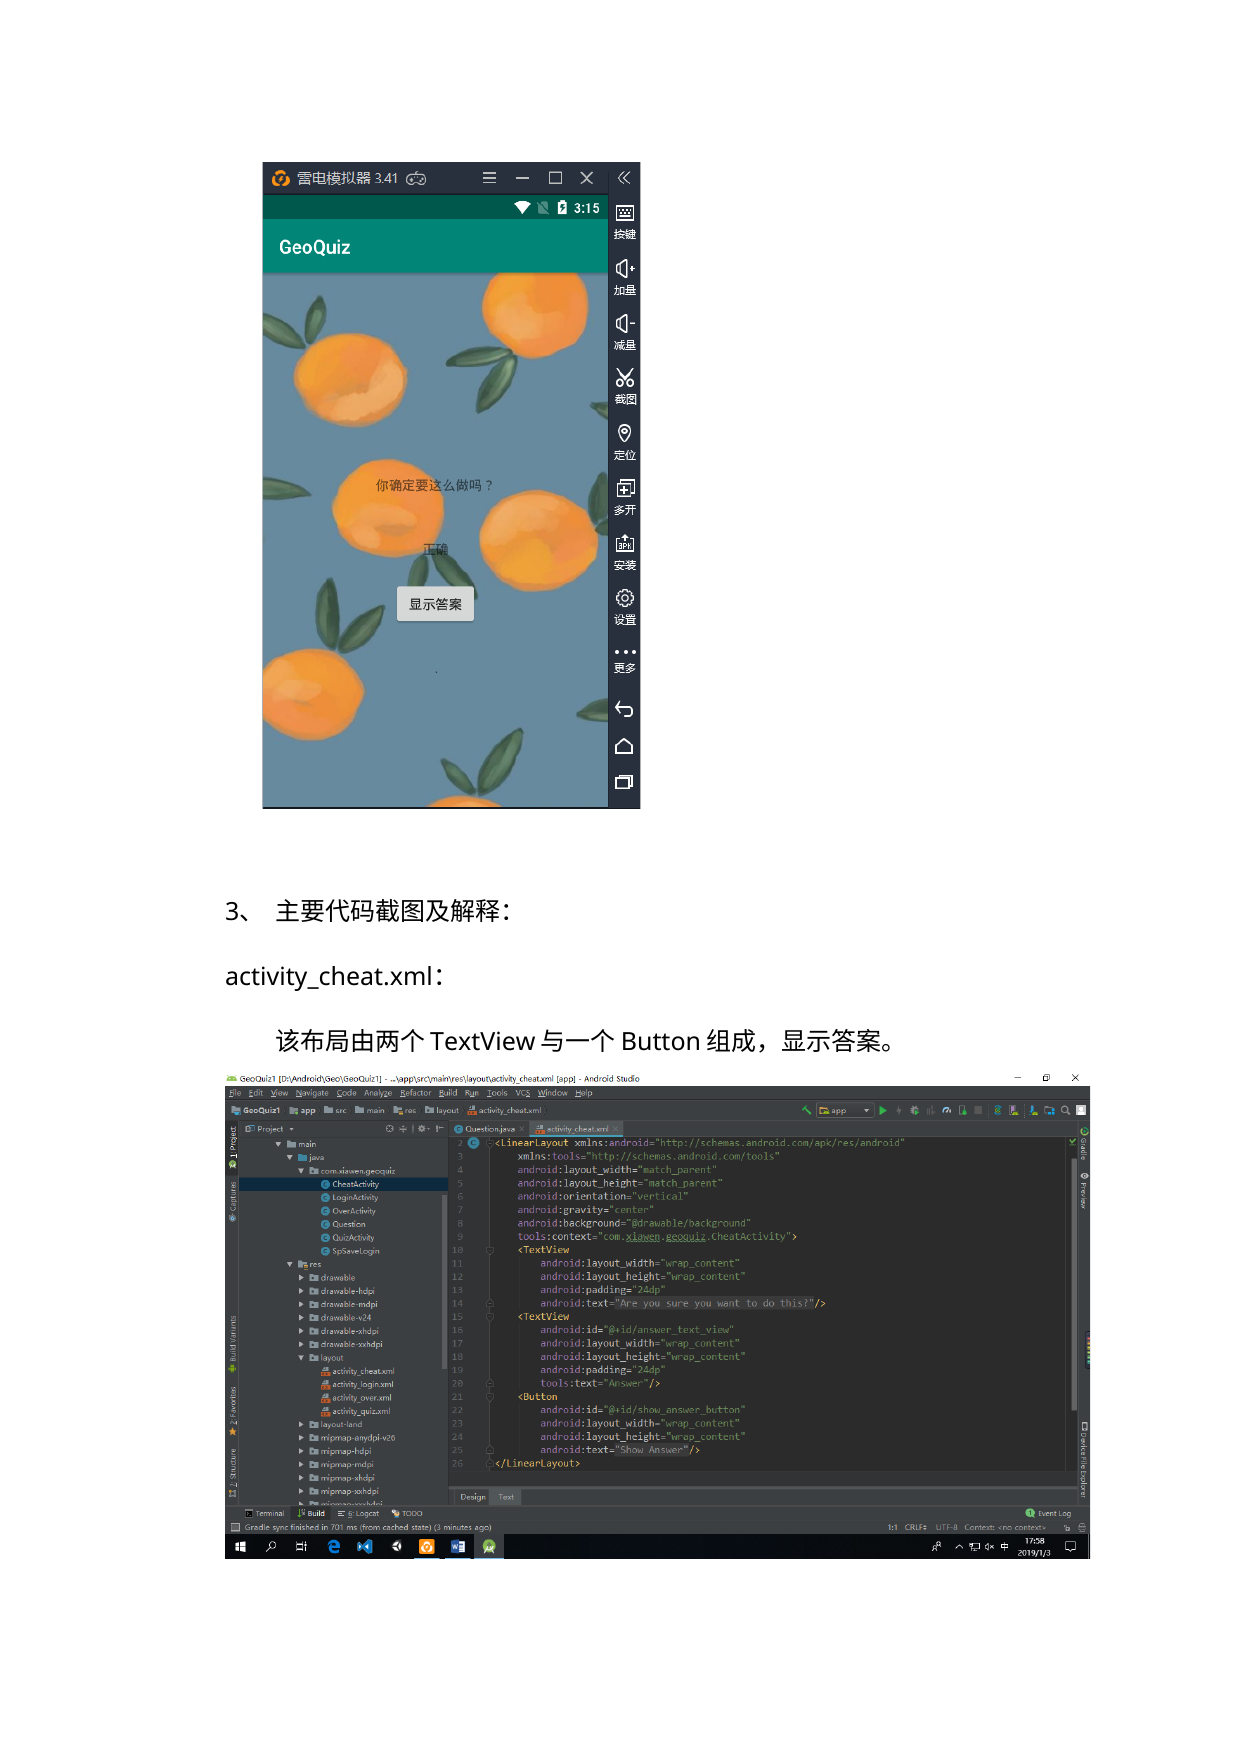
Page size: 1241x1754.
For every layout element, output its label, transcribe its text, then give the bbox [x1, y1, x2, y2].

picture [262, 162, 641, 809]
picture [225, 1072, 1091, 1559]
text activity_cheat.xml： [187, 942, 1053, 1007]
text 该布局由两个TextView与一个Button组成，显示答案。 [187, 1007, 1053, 1072]
list 主要代码截图及解释： [225, 877, 1053, 942]
